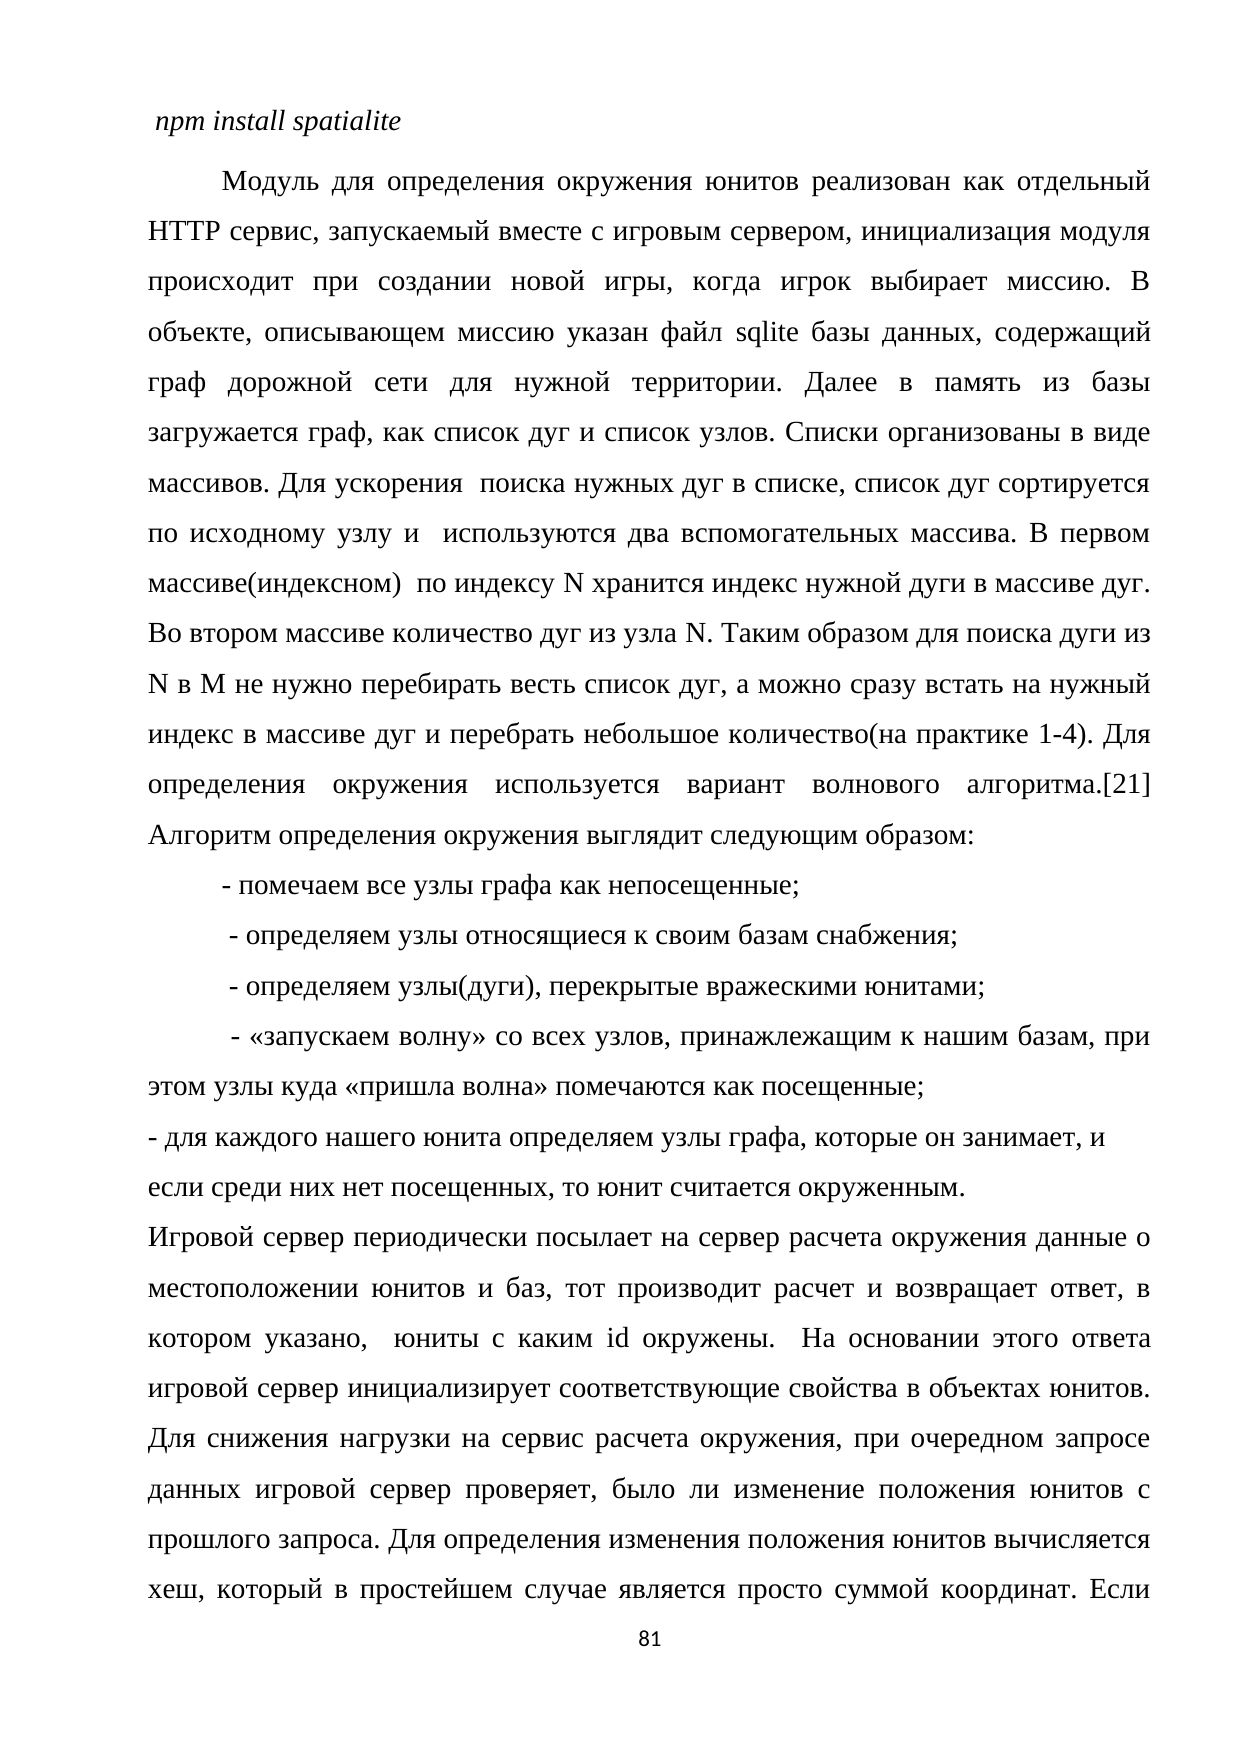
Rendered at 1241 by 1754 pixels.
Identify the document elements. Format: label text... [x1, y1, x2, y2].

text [148, 1219, 1152, 1605]
text - определяем узлы(дуги), перекрытые вражескими юнитами; [148, 968, 1152, 1001]
text - определяем узлы относящиеся к своим базам снабжения; [148, 917, 1152, 951]
text - для каждого нашего юнита определяем узлы графа, которые он занимает, и [148, 1119, 1152, 1152]
text Модуль для определения окружения юнитов реализован как отдельный HTTP сервис, запускаемый вместе с игровым сервером, инициализация модуля происходит при создании новой игры, когда игрок выбирает миссию. В объекте, описывающем миссию указан файл sqlite базы данных, содержащий граф дорожной сети для нужной территории. Далее в память из базы загружается граф, как список дуг и список узлов. Списки организованы в виде массивов. Для ускорения поиска нужных дуг в списке, список дуг сортируется по исходному узлу и используются два вспомогательных массива. В первом массиве(индексном) по индексу N хранится индекс нужной дуги в массиве дуг. Во втором массиве количество дуг из узла N. Таким образом для поиска дуги из N в M не нужно перебирать весть список дуг, а можно сразу встать на нужный индекс в массиве дуг и перебрать небольшое количество(на практике 1-4). Для определения окружения используется вариант волнового алгоритма.[21] Алгоритм определения окружения выглядит следующим образом: [148, 163, 1152, 850]
text - помечаем все узлы графа как непосещенные; [148, 867, 1152, 901]
text npm install spatialite [148, 103, 1152, 137]
text - «запускаем волну» со всех узлов, принажлежащим к нашим базам, при этом узлы куда «пришла волна» помечаются как посещенные; [148, 1018, 1152, 1102]
text если среди них нет посещенных, то юнит считается окруженным. [148, 1169, 1152, 1203]
